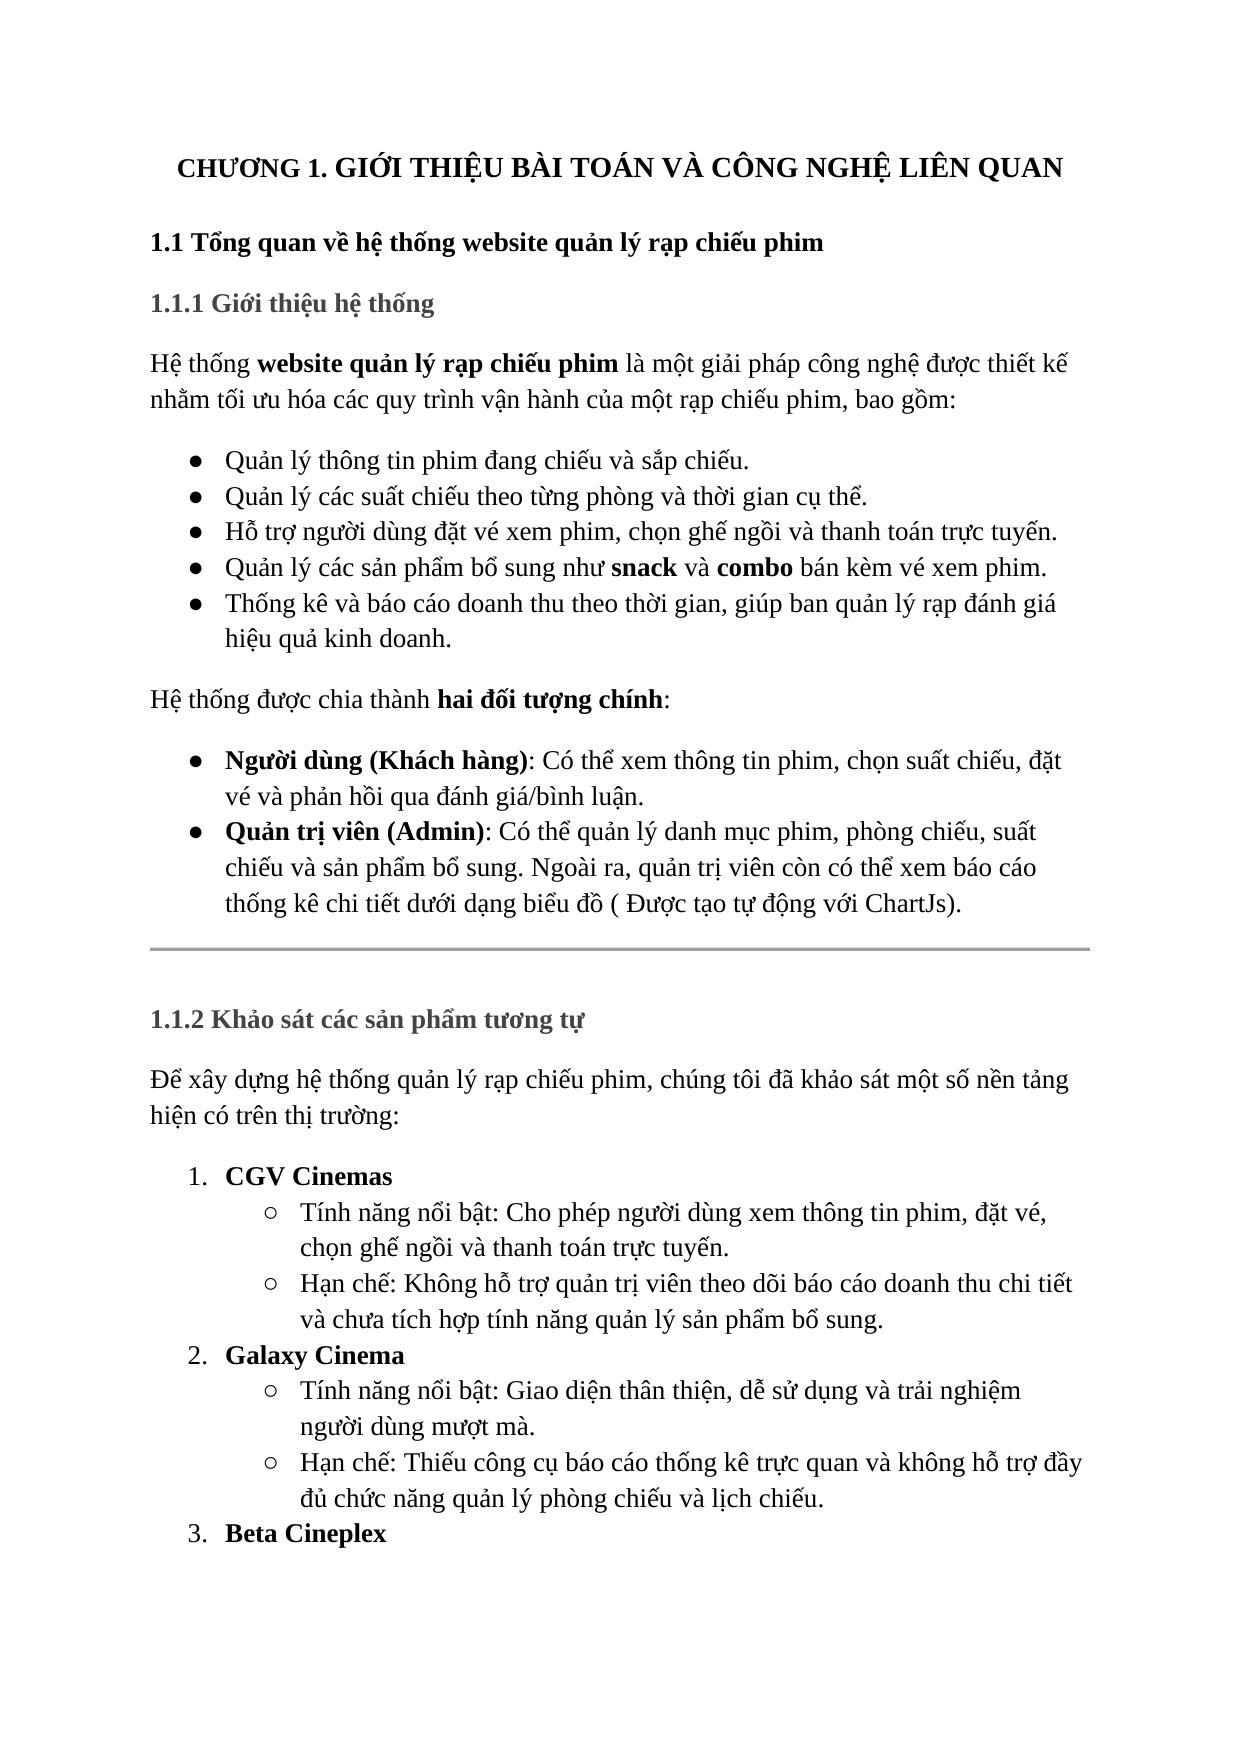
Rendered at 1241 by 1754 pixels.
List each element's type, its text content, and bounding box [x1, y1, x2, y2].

list Quản trị viên (Admin): Có thể quản lý danh mục phim, phòng chiếu, suất chiếu và sản phẩm bổ sung. Ngoài ra, quản trị viên còn có thể xem báo cáo thống kê chi tiết dưới dạng biểu đồ ( Được tạo tự động với ChartJs). [187, 816, 1090, 918]
list Hỗ trợ người dùng đặt vé xem phim, chọn ghế ngồi và thanh toán trực tuyến. [187, 515, 1090, 547]
list Quản lý các sản phẩm bổ sung như snack và combo bán kèm vé xem phim. [187, 551, 1090, 582]
list Hạn chế: Không hỗ trợ quản trị viên theo dõi báo cáo doanh thu chi tiết và chưa tích hợp tính năng quản lý sản phẩm bổ sung. [262, 1267, 1090, 1334]
list Tính năng nổi bật: Giao diện thân thiện, dễ sử dụng và trải nghiệm người dùng mượt mà. [262, 1374, 1090, 1441]
list Tính năng nổi bật: Cho phép người dùng xem thông tin phim, đặt vé, chọn ghế ngồi và thanh toán trực tuyến. [262, 1196, 1090, 1263]
list Quản lý các suất chiếu theo từng phòng và thời gian cụ thể. [187, 480, 1090, 511]
list Người dùng (Khách hàng): Có thể xem thông tin phim, chọn suất chiếu, đặt vé và phản hồi qua đánh giá/bình luận. [187, 744, 1090, 811]
list CGV Cinemas [187, 1160, 1090, 1191]
subtitle 1.1 Tổng quan về hệ thống website quản lý rạp chiếu phim [150, 226, 1090, 257]
list Hạn chế: Thiếu công cụ báo cáo thống kê trực quan và không hỗ trợ đầy đủ chức năng quản lý phòng chiếu và lịch chiếu. [262, 1446, 1090, 1513]
list Galaxy Cinema [187, 1339, 1090, 1370]
list Thống kê và báo cáo doanh thu theo thời gian, giúp ban quản lý rạp đánh giá hiệu quả kinh doanh. [187, 587, 1090, 654]
text Hệ thống được chia thành hai đối tượng chính: [150, 683, 1090, 714]
text Để xây dựng hệ thống quản lý rạp chiếu phim, chúng tôi đã khảo sát một số nền tảng hiện có trên thị trường: [150, 1064, 1090, 1131]
subtitle CHƯƠNG 1. GIỚI THIỆU BÀI TOÁN VÀ CÔNG NGHỆ LIÊN QUAN [150, 150, 1090, 183]
subtitle 1.1.1 Giới thiệu hệ thống [150, 287, 1090, 318]
list Beta Cineplex [187, 1517, 1090, 1548]
list Quản lý thông tin phim đang chiếu và sắp chiếu. [187, 444, 1090, 475]
text Hệ thống website quản lý rạp chiếu phim là một giải pháp công nghệ được thiết kế nhằm tối ưu hóa các quy trình vận hành của một rạp chiếu phim, bao gồm: [150, 347, 1090, 414]
subtitle 1.1.2 Khảo sát các sản phẩm tương tự [150, 1003, 1090, 1034]
